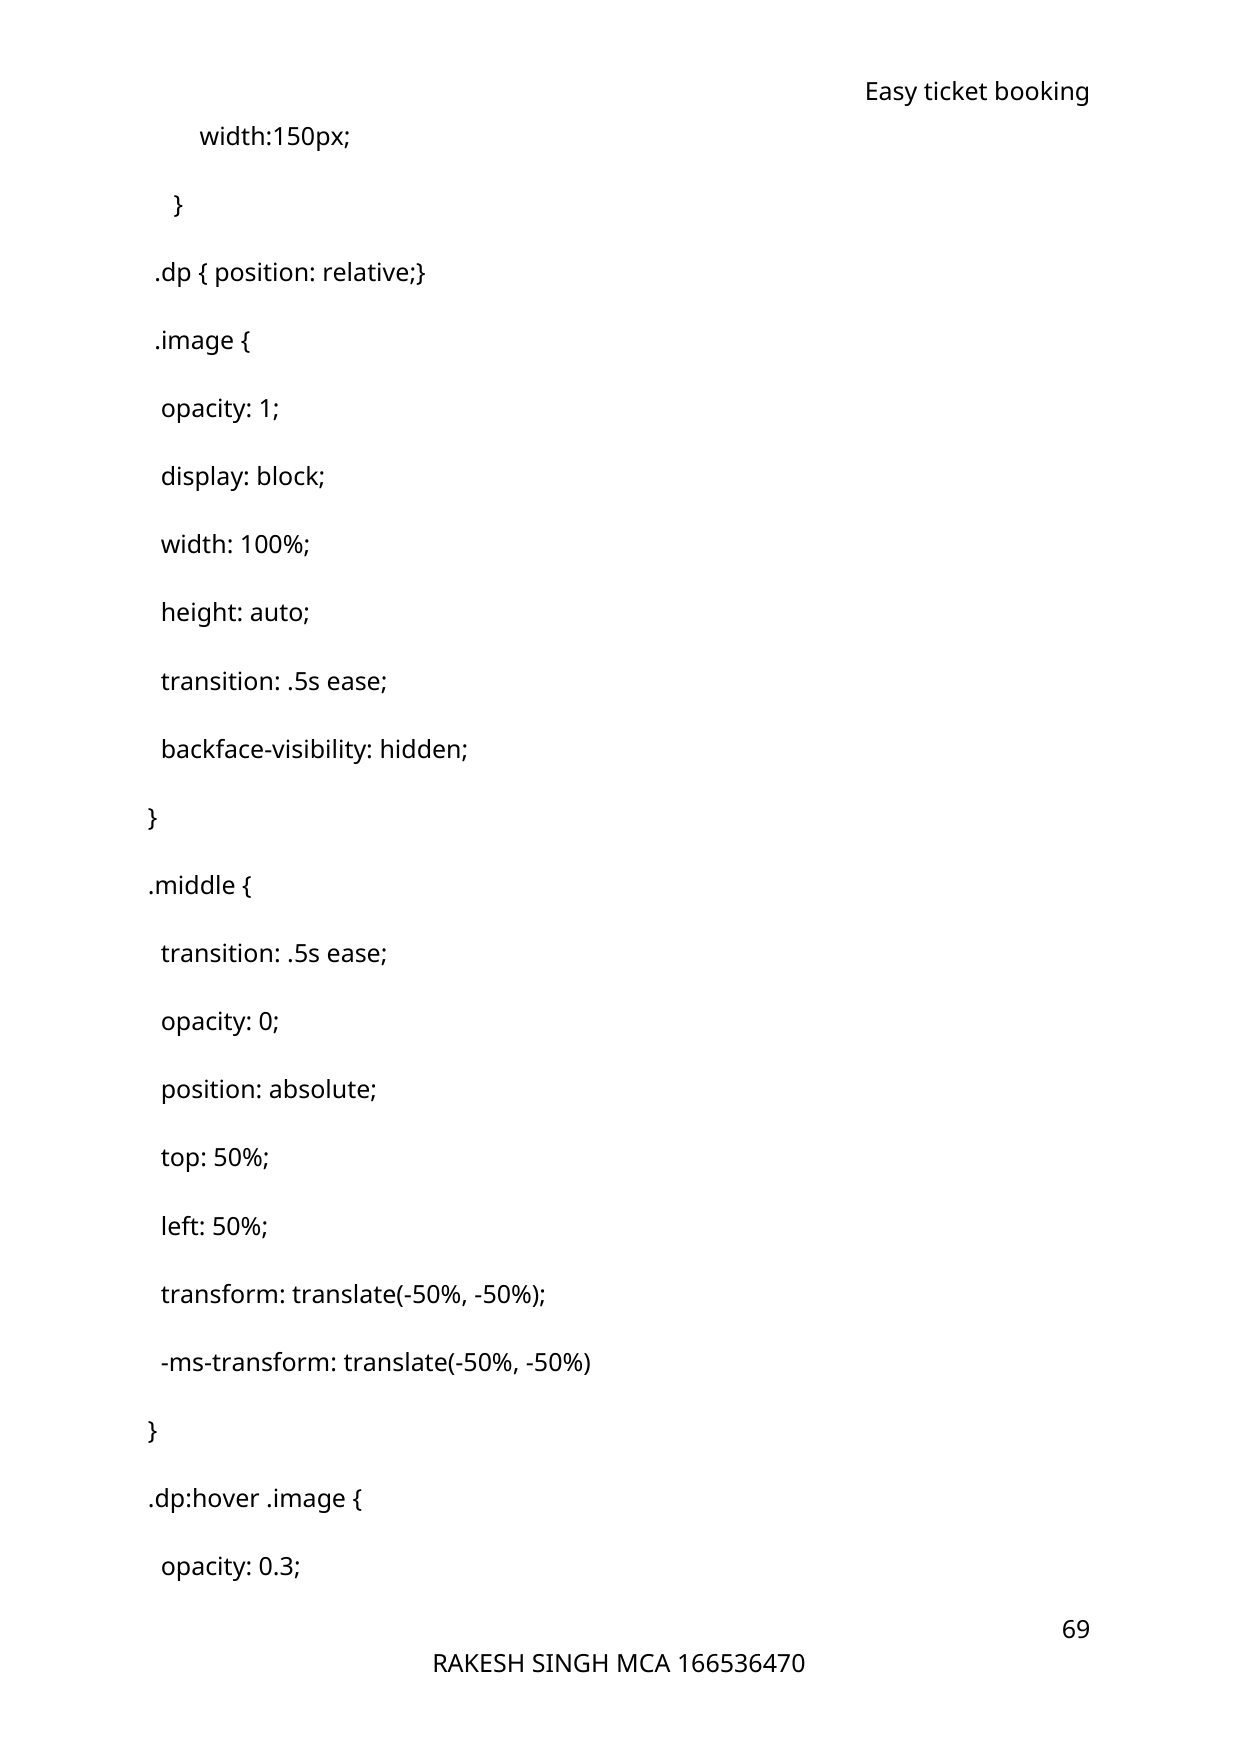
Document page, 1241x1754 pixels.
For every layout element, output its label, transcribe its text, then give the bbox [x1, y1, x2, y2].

text } [148, 799, 1090, 833]
text transition: .5s ease; [148, 936, 1090, 970]
text } [148, 1412, 1090, 1447]
text transition: .5s ease; [148, 663, 1090, 697]
text .dp { position: relative;} [148, 254, 1090, 288]
text transform: translate(-50%, -50%); [148, 1276, 1090, 1310]
text .image { [148, 322, 1090, 357]
text opacity: 0; [148, 1004, 1090, 1038]
text width: 100%; [148, 527, 1090, 561]
text top: 50%; [148, 1140, 1090, 1174]
text .dp:hover .image { [148, 1481, 1090, 1515]
text width:150px; [148, 118, 1090, 152]
text display: block; [148, 459, 1090, 493]
text -ms-transform: translate(-50%, -50%) [148, 1344, 1090, 1378]
text backface-visibility: hidden; [148, 731, 1090, 765]
text left: 50%; [148, 1208, 1090, 1242]
text .middle { [148, 867, 1090, 902]
text position: absolute; [148, 1072, 1090, 1106]
text opacity: 1; [148, 391, 1090, 425]
text height: auto; [148, 595, 1090, 629]
text } [148, 186, 1090, 220]
text opacity: 0.3; [148, 1549, 1090, 1583]
